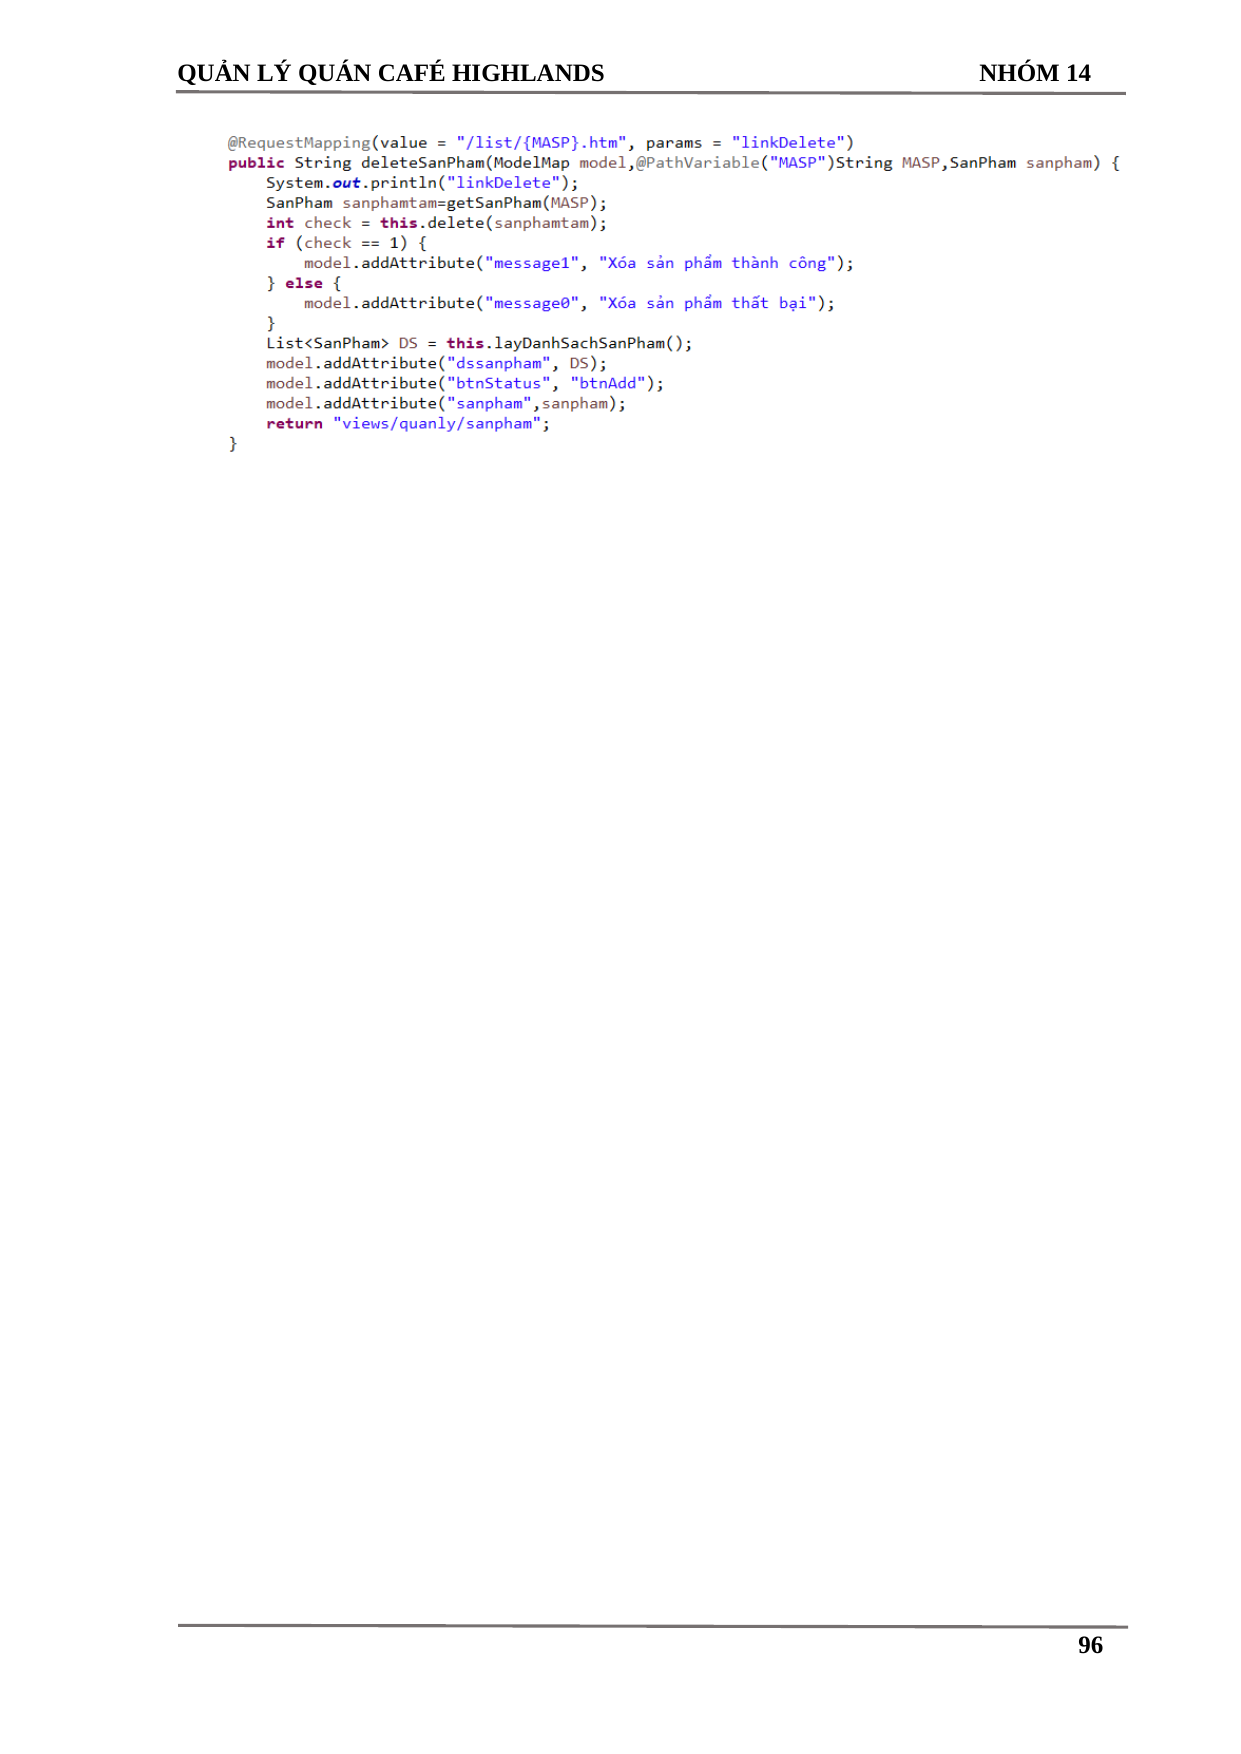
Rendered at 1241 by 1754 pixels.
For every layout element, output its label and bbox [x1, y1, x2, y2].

picture [206, 115, 1147, 458]
